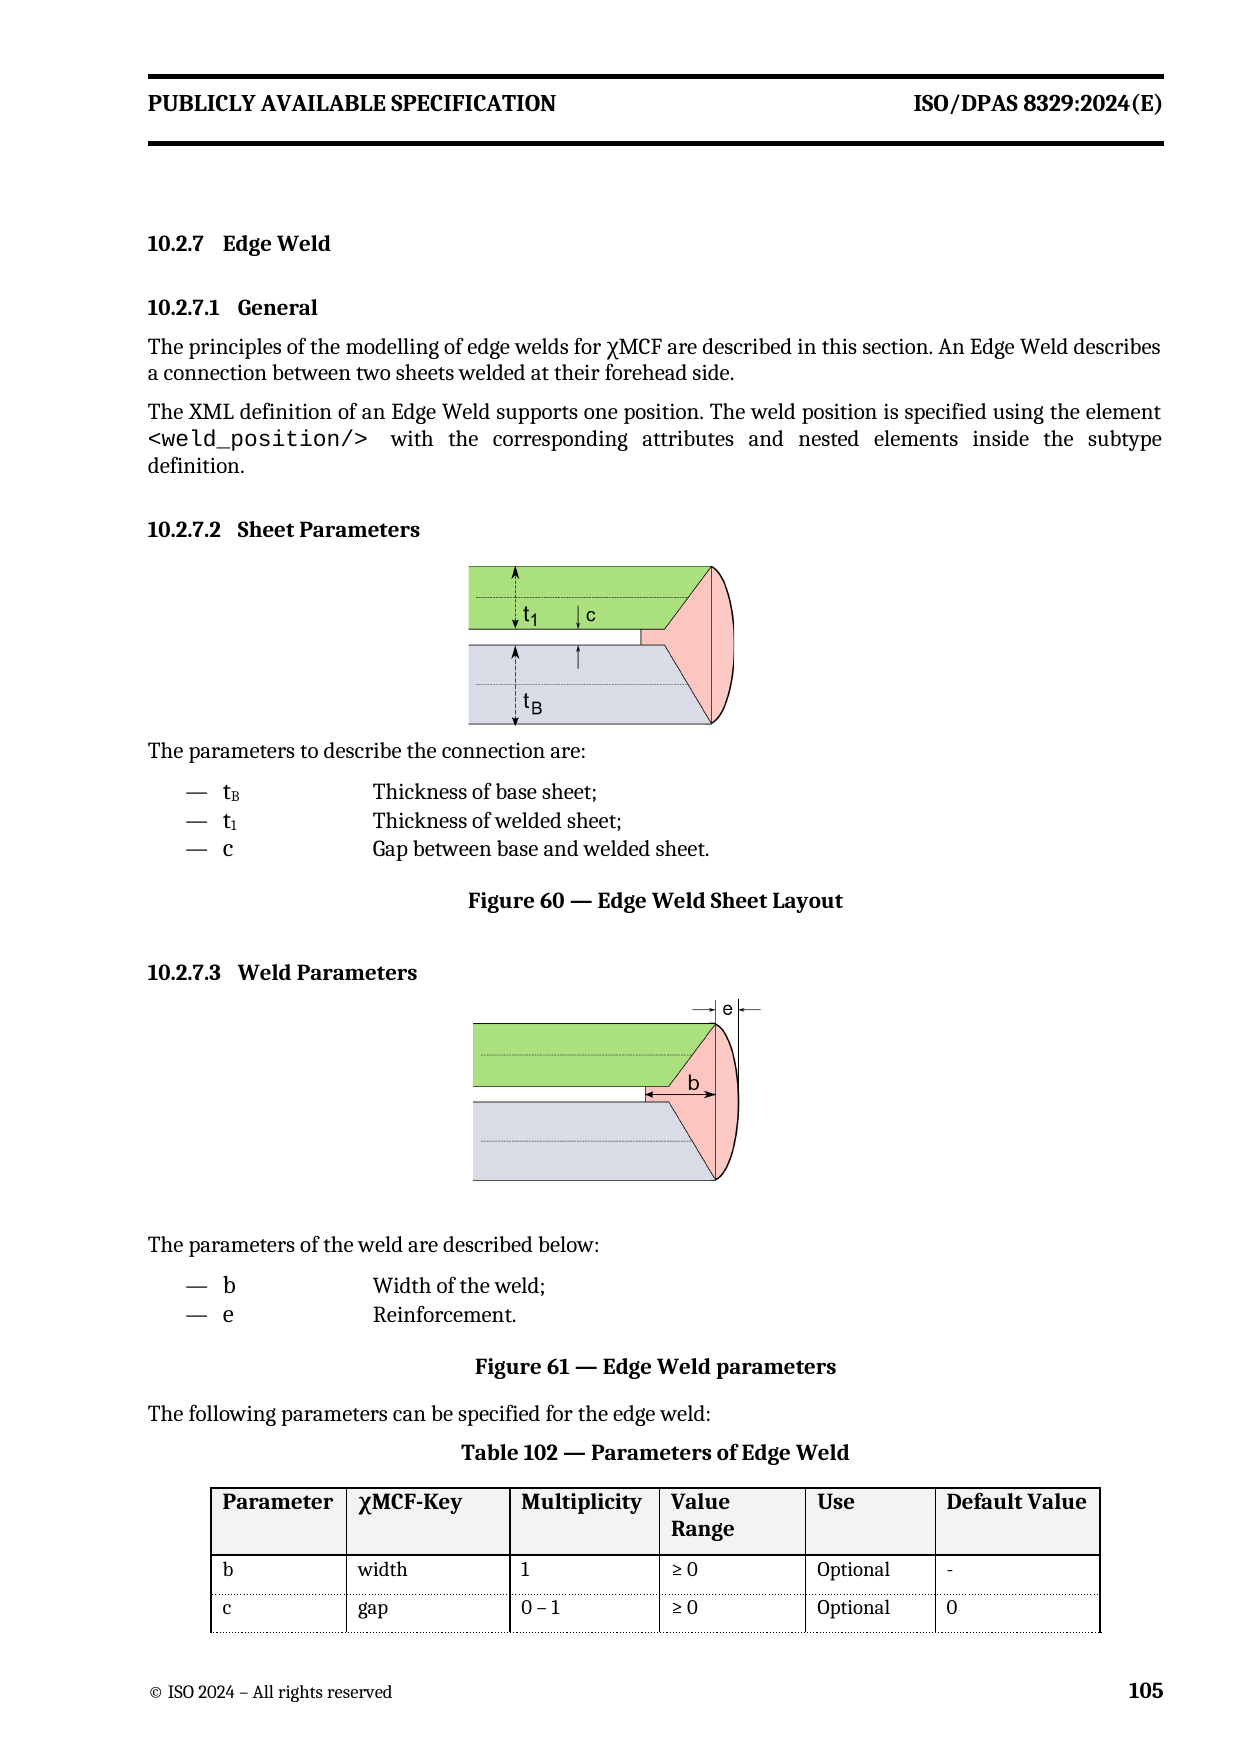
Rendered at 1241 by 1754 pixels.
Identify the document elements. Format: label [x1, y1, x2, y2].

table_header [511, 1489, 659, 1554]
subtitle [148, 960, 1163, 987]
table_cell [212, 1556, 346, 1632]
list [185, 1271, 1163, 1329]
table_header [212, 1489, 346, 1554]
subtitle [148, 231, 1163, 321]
picture [468, 566, 735, 726]
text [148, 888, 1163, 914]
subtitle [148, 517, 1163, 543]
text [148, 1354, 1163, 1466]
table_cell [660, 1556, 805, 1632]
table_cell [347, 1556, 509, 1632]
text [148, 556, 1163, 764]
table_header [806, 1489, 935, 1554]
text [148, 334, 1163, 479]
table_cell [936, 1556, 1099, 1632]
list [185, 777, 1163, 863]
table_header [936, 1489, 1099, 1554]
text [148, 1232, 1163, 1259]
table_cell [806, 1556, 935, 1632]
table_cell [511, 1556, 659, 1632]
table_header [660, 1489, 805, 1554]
picture [473, 999, 761, 1181]
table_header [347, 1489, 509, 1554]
